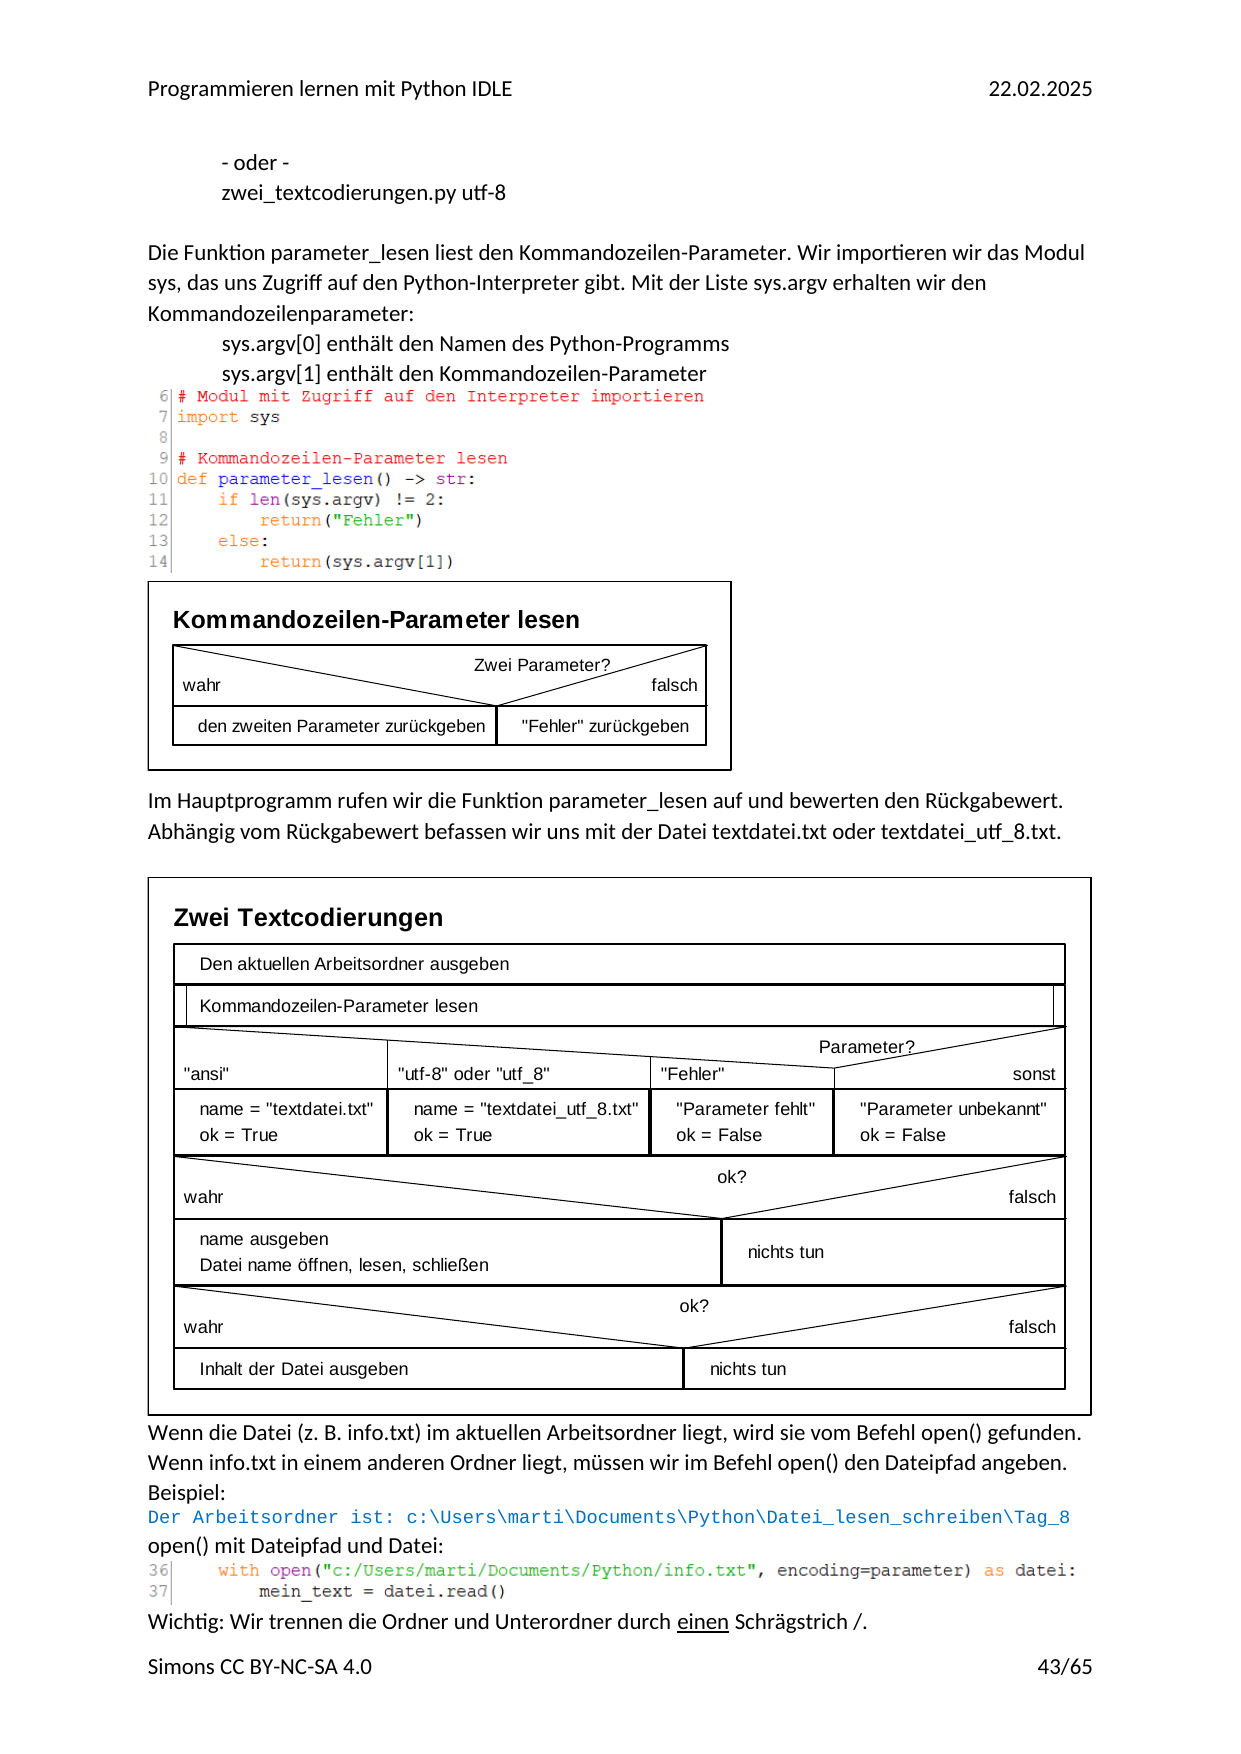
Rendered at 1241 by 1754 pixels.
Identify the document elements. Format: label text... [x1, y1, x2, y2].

text Wenn die Datei (z. B. info.txt) im aktuellen Arbeitsordner liegt, wird sie vom Befehl open() gefunden. Wenn info.txt in einem anderen Ordner liegt, müssen wir im Befehl open() den Dateipfad angeben. Beispiel: [148, 1418, 1092, 1506]
text Im Hauptprogramm rufen wir die Funktion parameter_lesen auf und bewerten den Rückgabewert. [148, 787, 1092, 815]
text Abhängig vom Rückgabewert befassen wir uns mit der Datei textdatei.txt oder textdatei_utf_8.txt. [148, 817, 1092, 845]
text sys.argv[0] enthält den Namen des Python-Programms [148, 329, 1092, 357]
text Die Funktion parameter_lesen liest den Kommandozeilen-Parameter. Wir importieren wir das Modul sys, das uns Zugriff auf den Python-Interpreter gibt. Mit der Liste sys.argv erhalten wir den Kommandozeilenparameter: [148, 238, 1092, 327]
text - oder - [148, 148, 1092, 176]
text Wichtig: Wir trennen die Ordner und Unterordner durch einen Schrägstrich /. [148, 1607, 1092, 1635]
text zwei_textcodierungen.py utf-8 [148, 178, 1092, 206]
picture [147, 389, 724, 573]
text Der Arbeitsordner ist: c:\Users\marti\Documents\Python\Datei_lesen_schreiben\Tag_8 [148, 1508, 1092, 1529]
text open() mit Dateipfad und Datei: [148, 1531, 1092, 1559]
text sys.argv[1] enthält den Kommandozeilen-Parameter [148, 359, 1092, 387]
picture [147, 1561, 1093, 1605]
